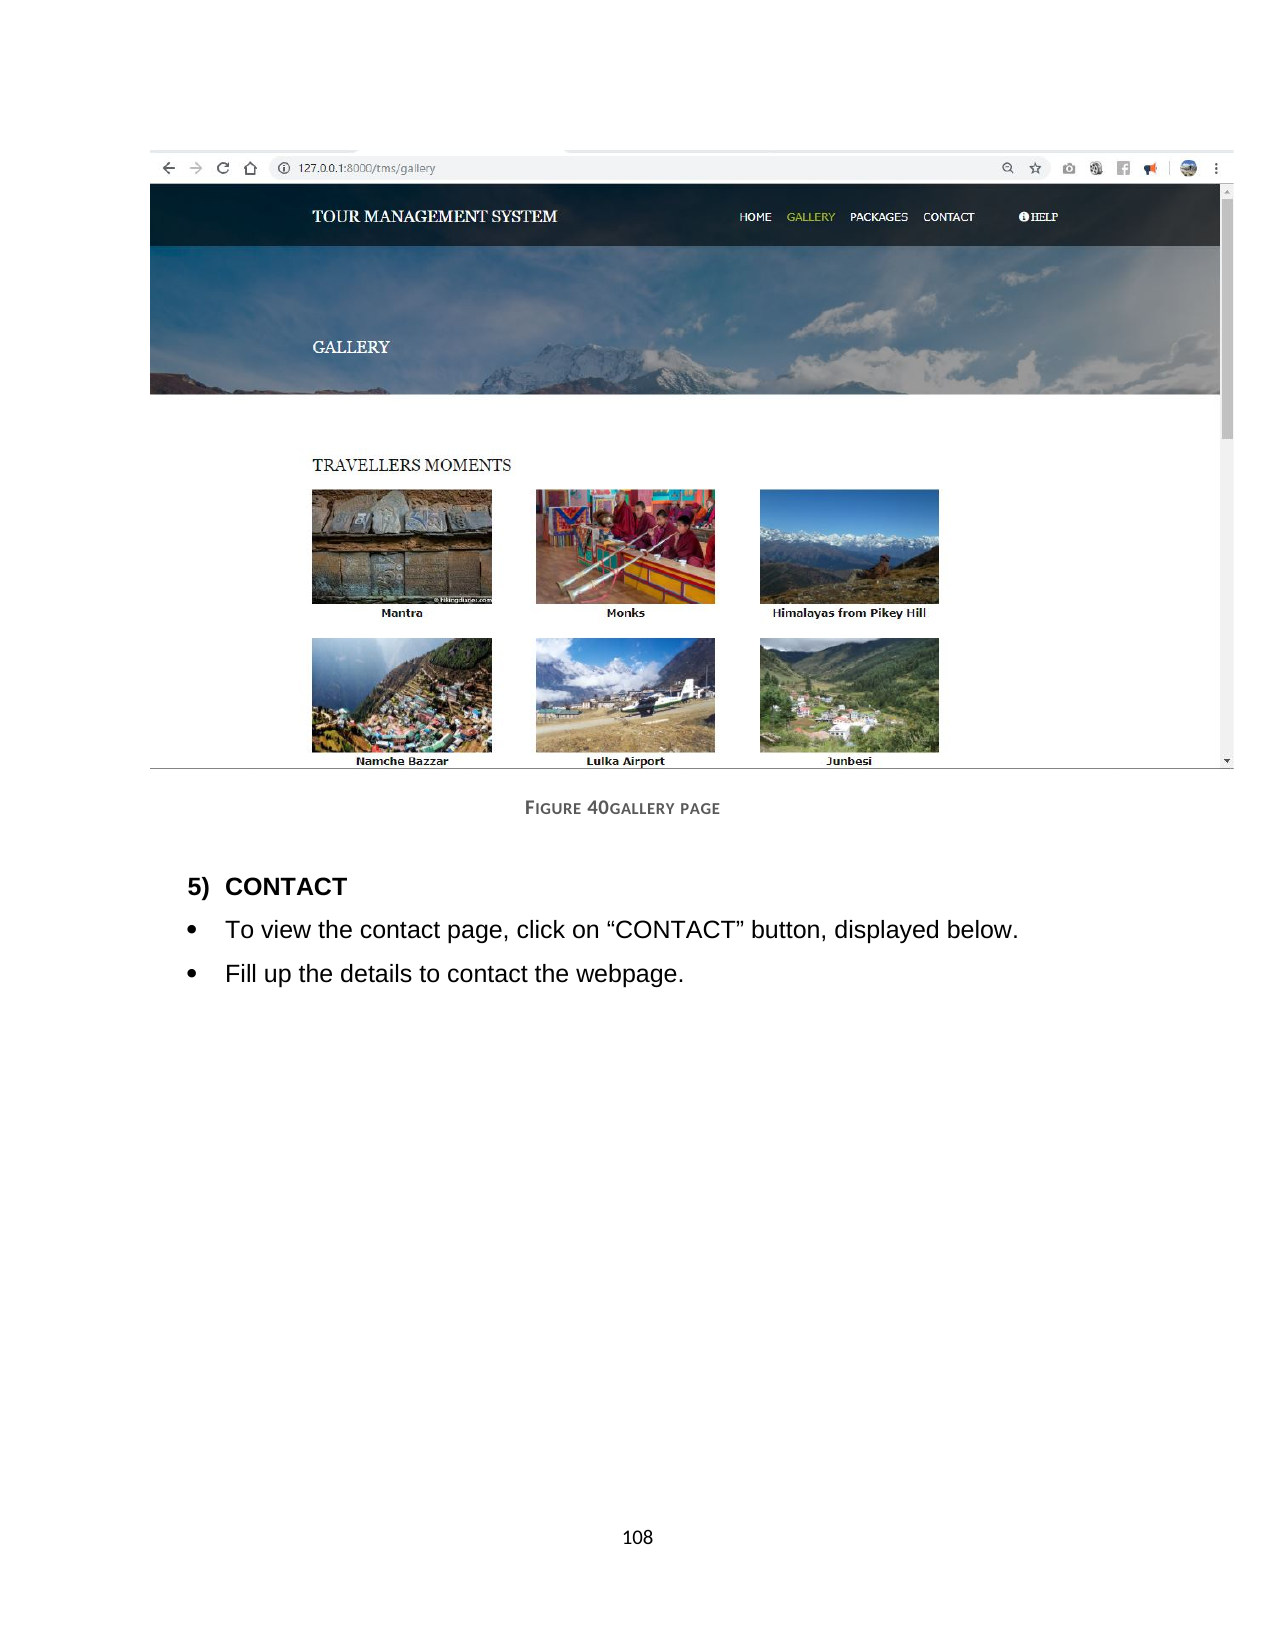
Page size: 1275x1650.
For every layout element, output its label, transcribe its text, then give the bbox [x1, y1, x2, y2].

list To view the contact page, click on “CONTACT” button, displayed below. [187, 915, 1125, 944]
list Fill up the details to contact the webpage. [187, 959, 1125, 987]
list CONTACT [187, 872, 1125, 901]
picture [150, 150, 1234, 769]
